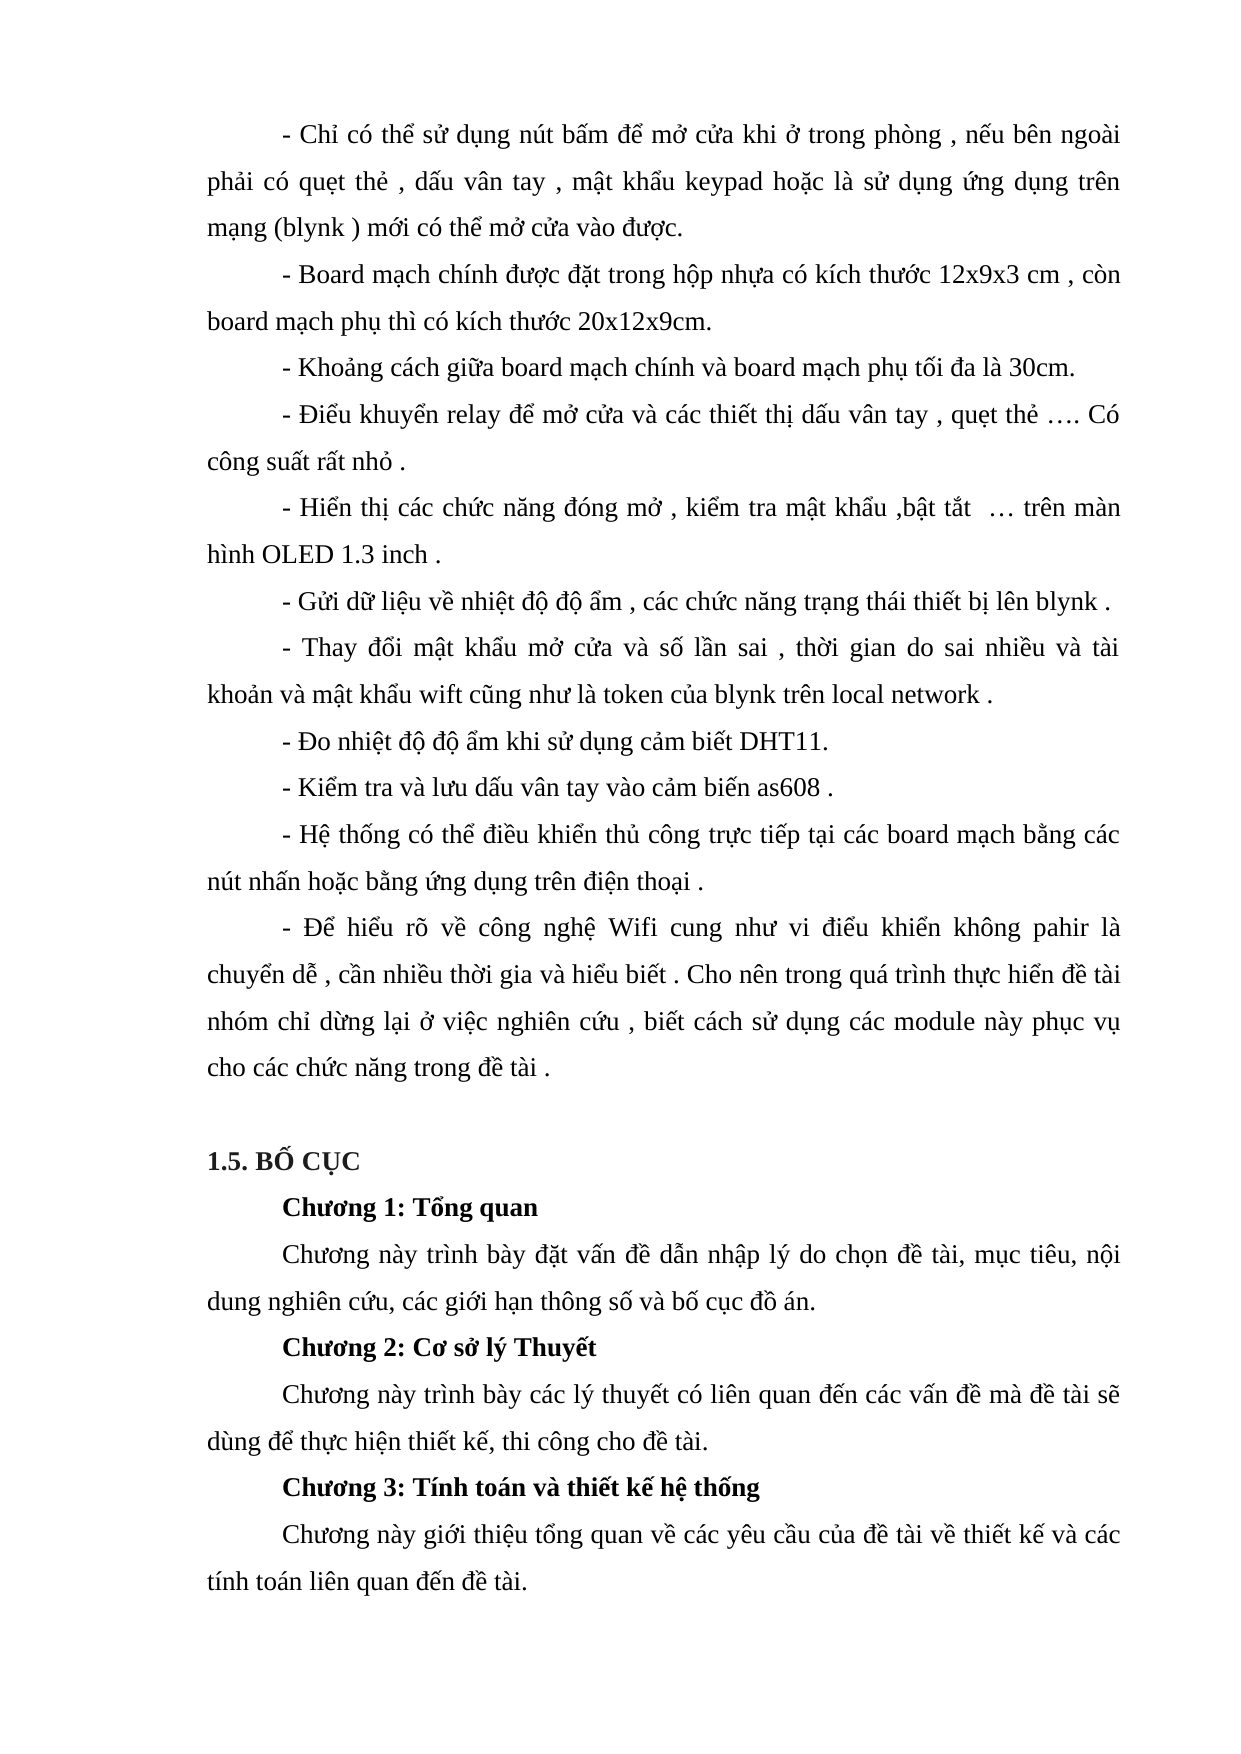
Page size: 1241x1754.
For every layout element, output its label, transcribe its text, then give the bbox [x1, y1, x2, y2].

text - Hiển thị các chức năng đóng mở , kiểm tra mật khẩu ,bật tắt … trên màn hình OLED 1.3 inch . [207, 491, 1122, 569]
text Chương này giới thiệu tổng quan về các yêu cầu của đề tài về thiết kế và các tính toán liên quan đến đề tài. [207, 1518, 1122, 1596]
text - Kiểm tra và lưu dấu vân tay vào cảm biến as608 . [207, 771, 1122, 803]
text - Điểu khuyển relay để mở cửa và các thiết thị dấu vân tay , quẹt thẻ …. Có công suất rất nhỏ . [207, 398, 1122, 476]
text - Đo nhiệt độ độ ẩm khi sử dụng cảm biết DHT11. [207, 725, 1122, 756]
text - Thay đổi mật khẩu mở cửa và số lần sai , thời gian do sai nhiều và tài khoản và mật khẩu wift cũng như là token của blynk trên local network . [207, 631, 1122, 709]
text Chương này trình bày các lý thuyết có liên quan đến các vấn đề mà đề tài sẽ dùng để thực hiện thiết kế, thi công cho đề tài. [207, 1378, 1122, 1456]
text Chương 3: Tính toán và thiết kế hệ thống [207, 1471, 1122, 1503]
text Chương 2: Cơ sở lý Thuyết [207, 1331, 1122, 1363]
text - Gửi dữ liệu về nhiệt độ độ ẩm , các chức năng trạng thái thiết bị lên blynk . [207, 585, 1122, 616]
text - Để hiểu rõ về công nghệ Wifi cung như vi điểu khiển không pahir là chuyển dễ , cần nhiều thời gia và hiểu biết . Cho nên trong quá trình thực hiển đề tài nhóm chỉ dừng lại ở việc nghiên cứu , biết cách sử dụng các module này phục vụ cho các chức năng trong đề tài . [207, 911, 1122, 1083]
text Chương 1: Tổng quan [207, 1191, 1122, 1223]
text - Khoảng cách giữa board mạch chính và board mạch phụ tối đa là 30cm. [207, 351, 1122, 383]
subtitle 1.5. BỐ CỤC [207, 1145, 1122, 1176]
text Chương này trình bày đặt vấn đề dẫn nhập lý do chọn đề tài, mục tiêu, nội dung nghiên cứu, các giới hạn thông số và bố cục đồ án. [207, 1238, 1122, 1316]
text - Chỉ có thể sử dụng nút bấm để mở cửa khi ở trong phòng , nếu bên ngoài phải có quẹt thẻ , dấu vân tay , mật khẩu keypad hoặc là sử dụng ứng dụng trên mạng (blynk ) mới có thể mở cửa vào được. [207, 118, 1122, 243]
text - Hệ thống có thể điều khiển thủ công trực tiếp tại các board mạch bằng các nút nhấn hoặc bằng ứng dụng trên điện thoại . [207, 818, 1122, 896]
text - Board mạch chính được đặt trong hộp nhựa có kích thước 12x9x3 cm , còn board mạch phụ thì có kích thước 20x12x9cm. [207, 258, 1122, 336]
